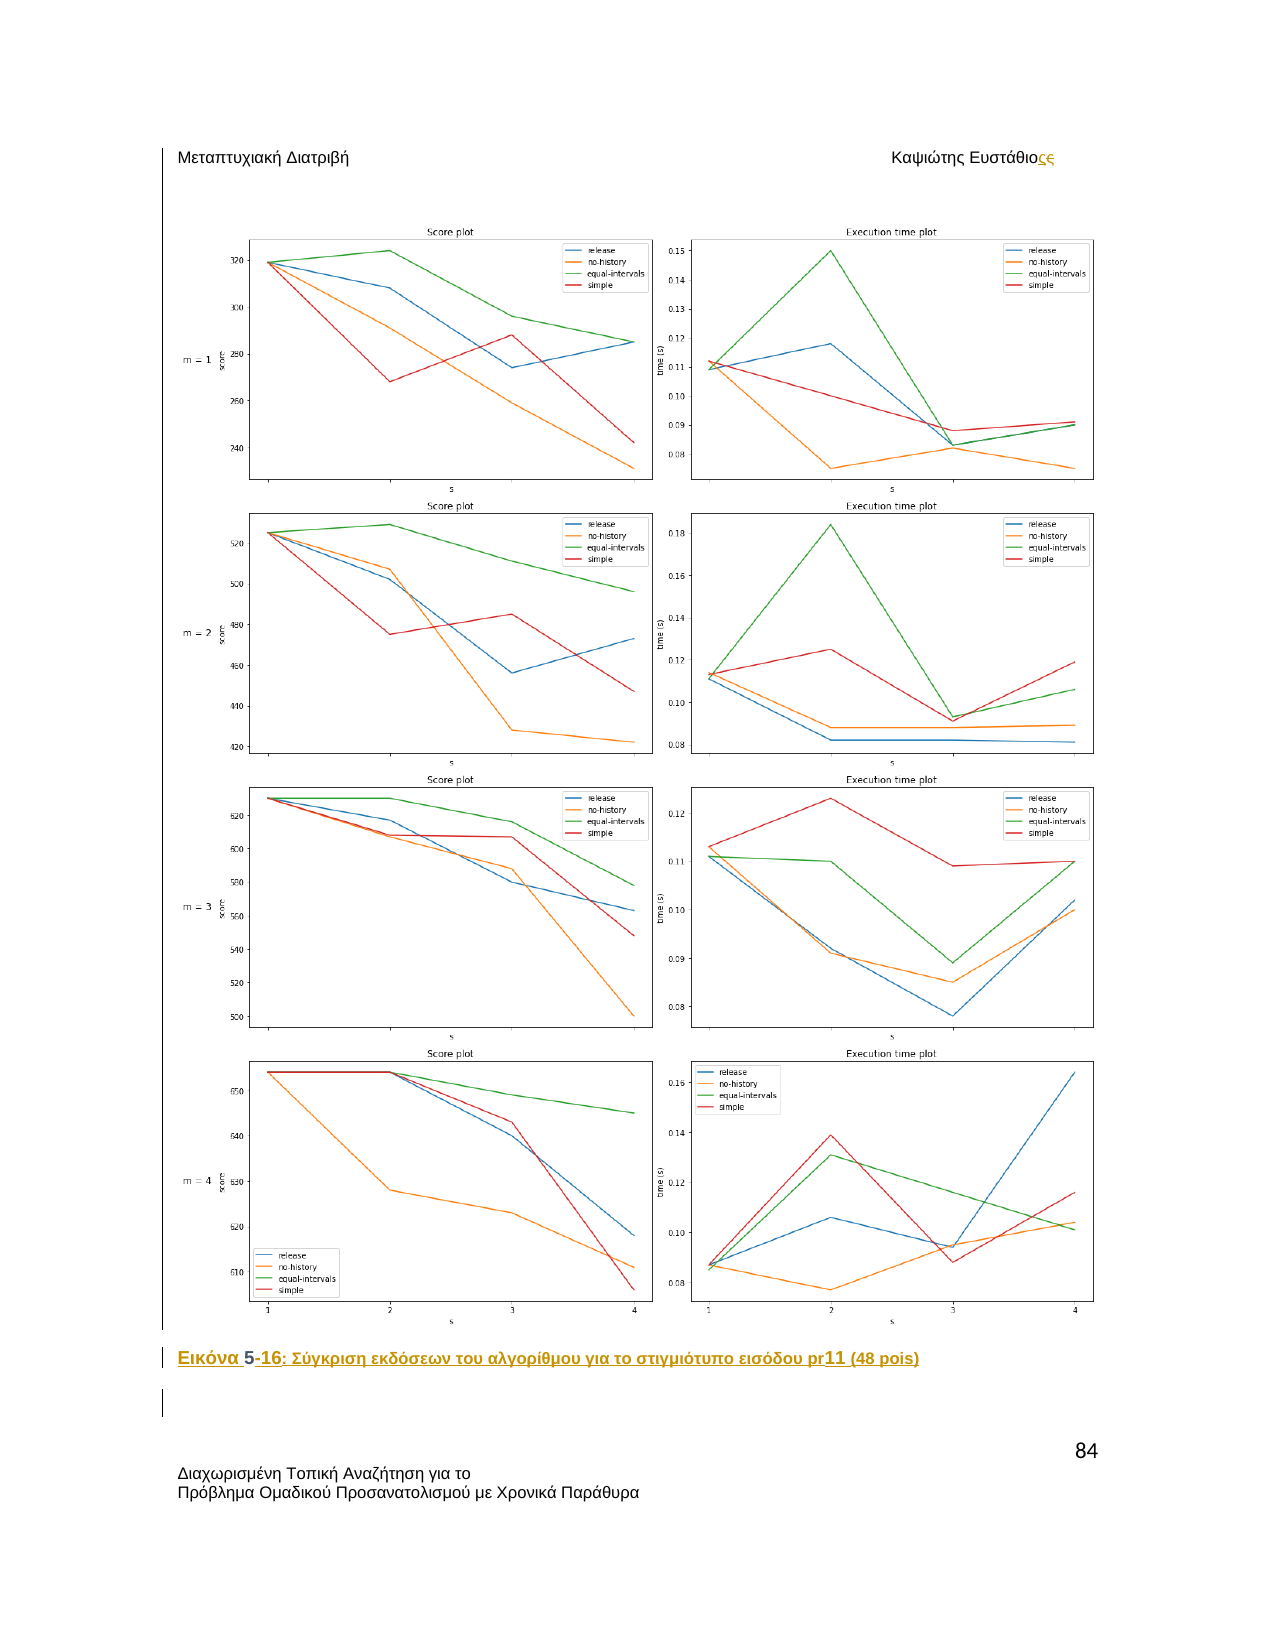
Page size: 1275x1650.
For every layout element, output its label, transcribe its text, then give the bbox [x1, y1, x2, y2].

picture [177, 222, 1098, 1330]
text 5 [177, 1347, 1098, 1368]
